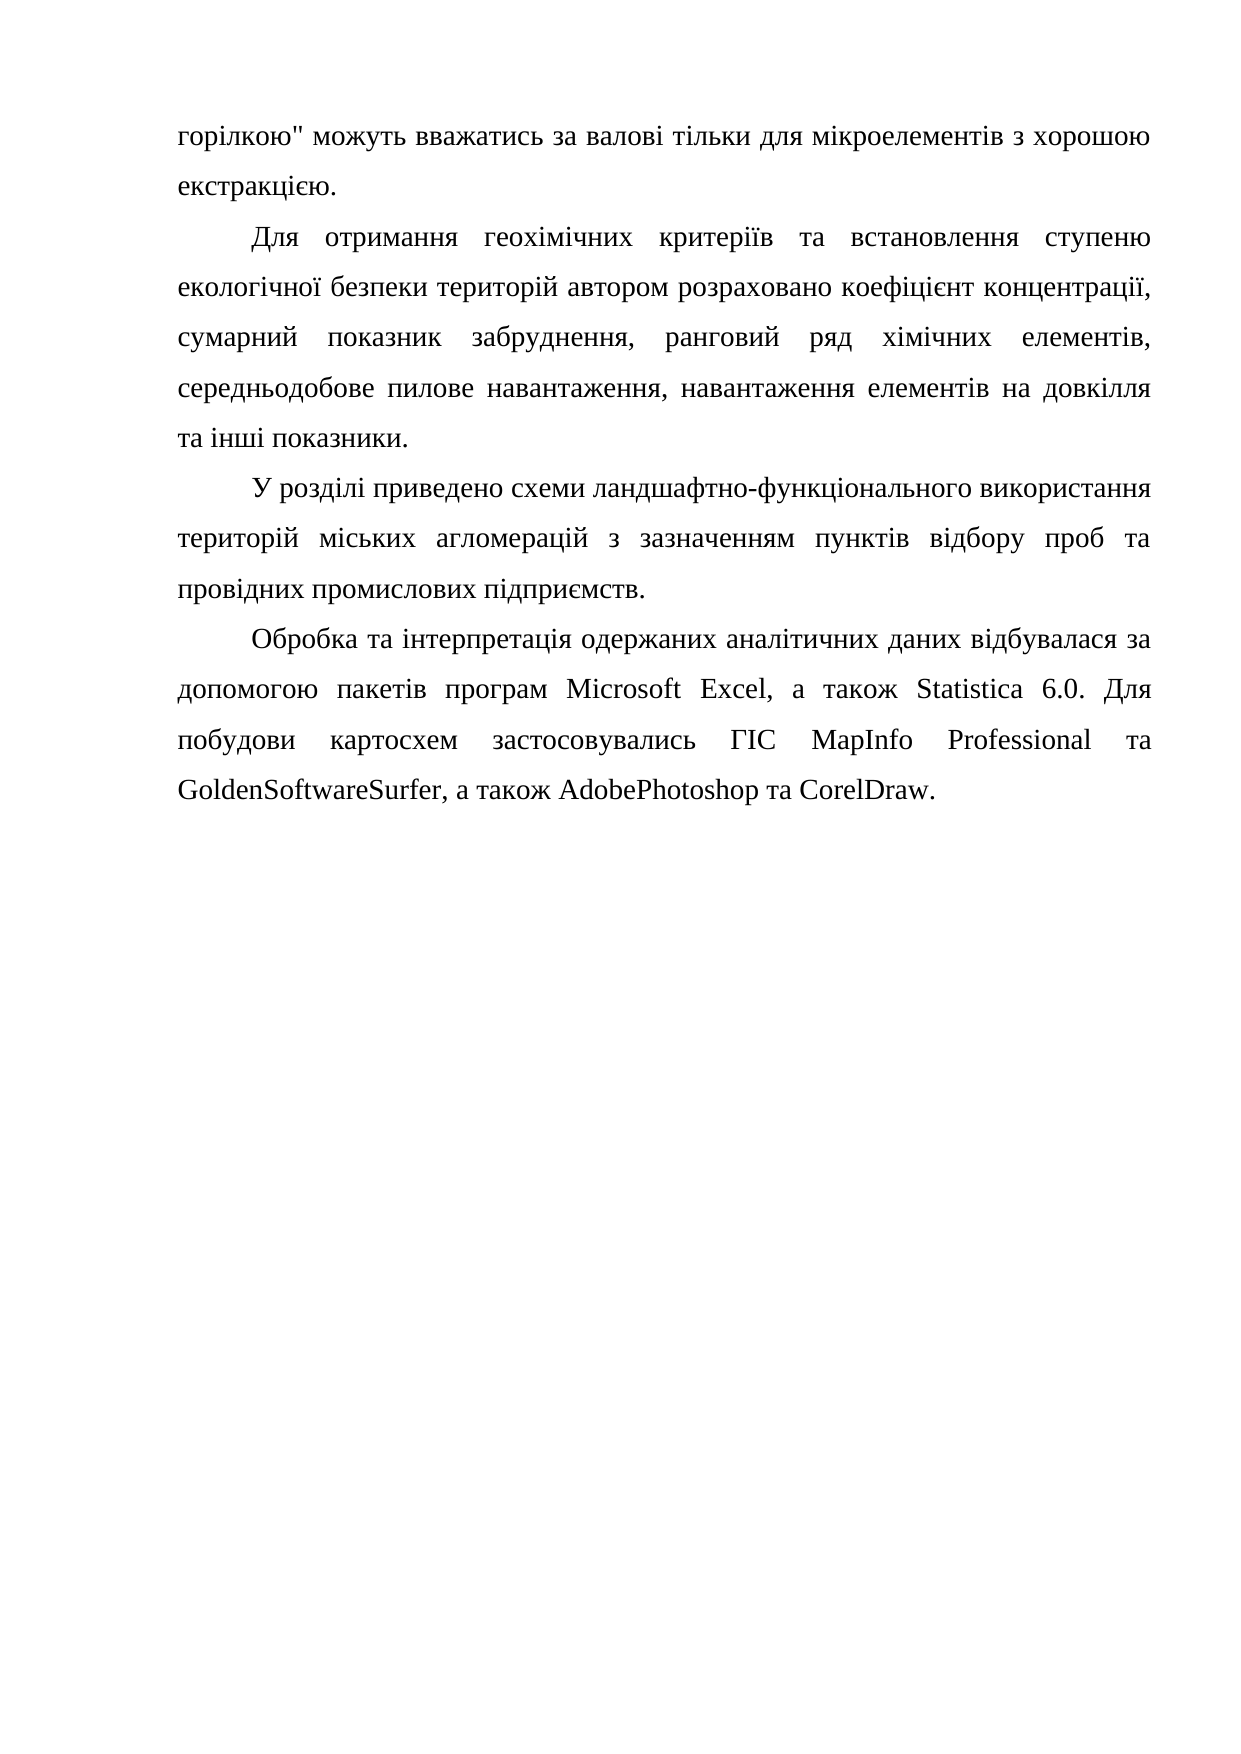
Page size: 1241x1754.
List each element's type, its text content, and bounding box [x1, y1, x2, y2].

text Обробка та інтерпретація одержаних аналітичних даних відбувалася за допомогою пакетів програм Microsoft Excel, а також Statistica 6.0. Для побудови картосхем застосовувались ГІС MapInfo Professional та GoldenSoftwareSurfer, а також AdobePhotoshop та CorelDraw. [177, 621, 1152, 806]
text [177, 118, 1152, 202]
text Для отримання геохімічних критеріїв та встановлення ступеню екологічної безпеки територій автором розраховано коефіцієнт концентрації, сумарний показник забруднення, ранговий ряд хімічних елементів, середньодобове пилове навантаження, навантаження елементів на довкілля та інші показники. [177, 219, 1152, 453]
text У розділі приведено схеми ландшафтно-функціонального використання територій міських агломерацій з зазначенням пунктів відбору проб та провідних промислових підприємств. [177, 470, 1152, 604]
